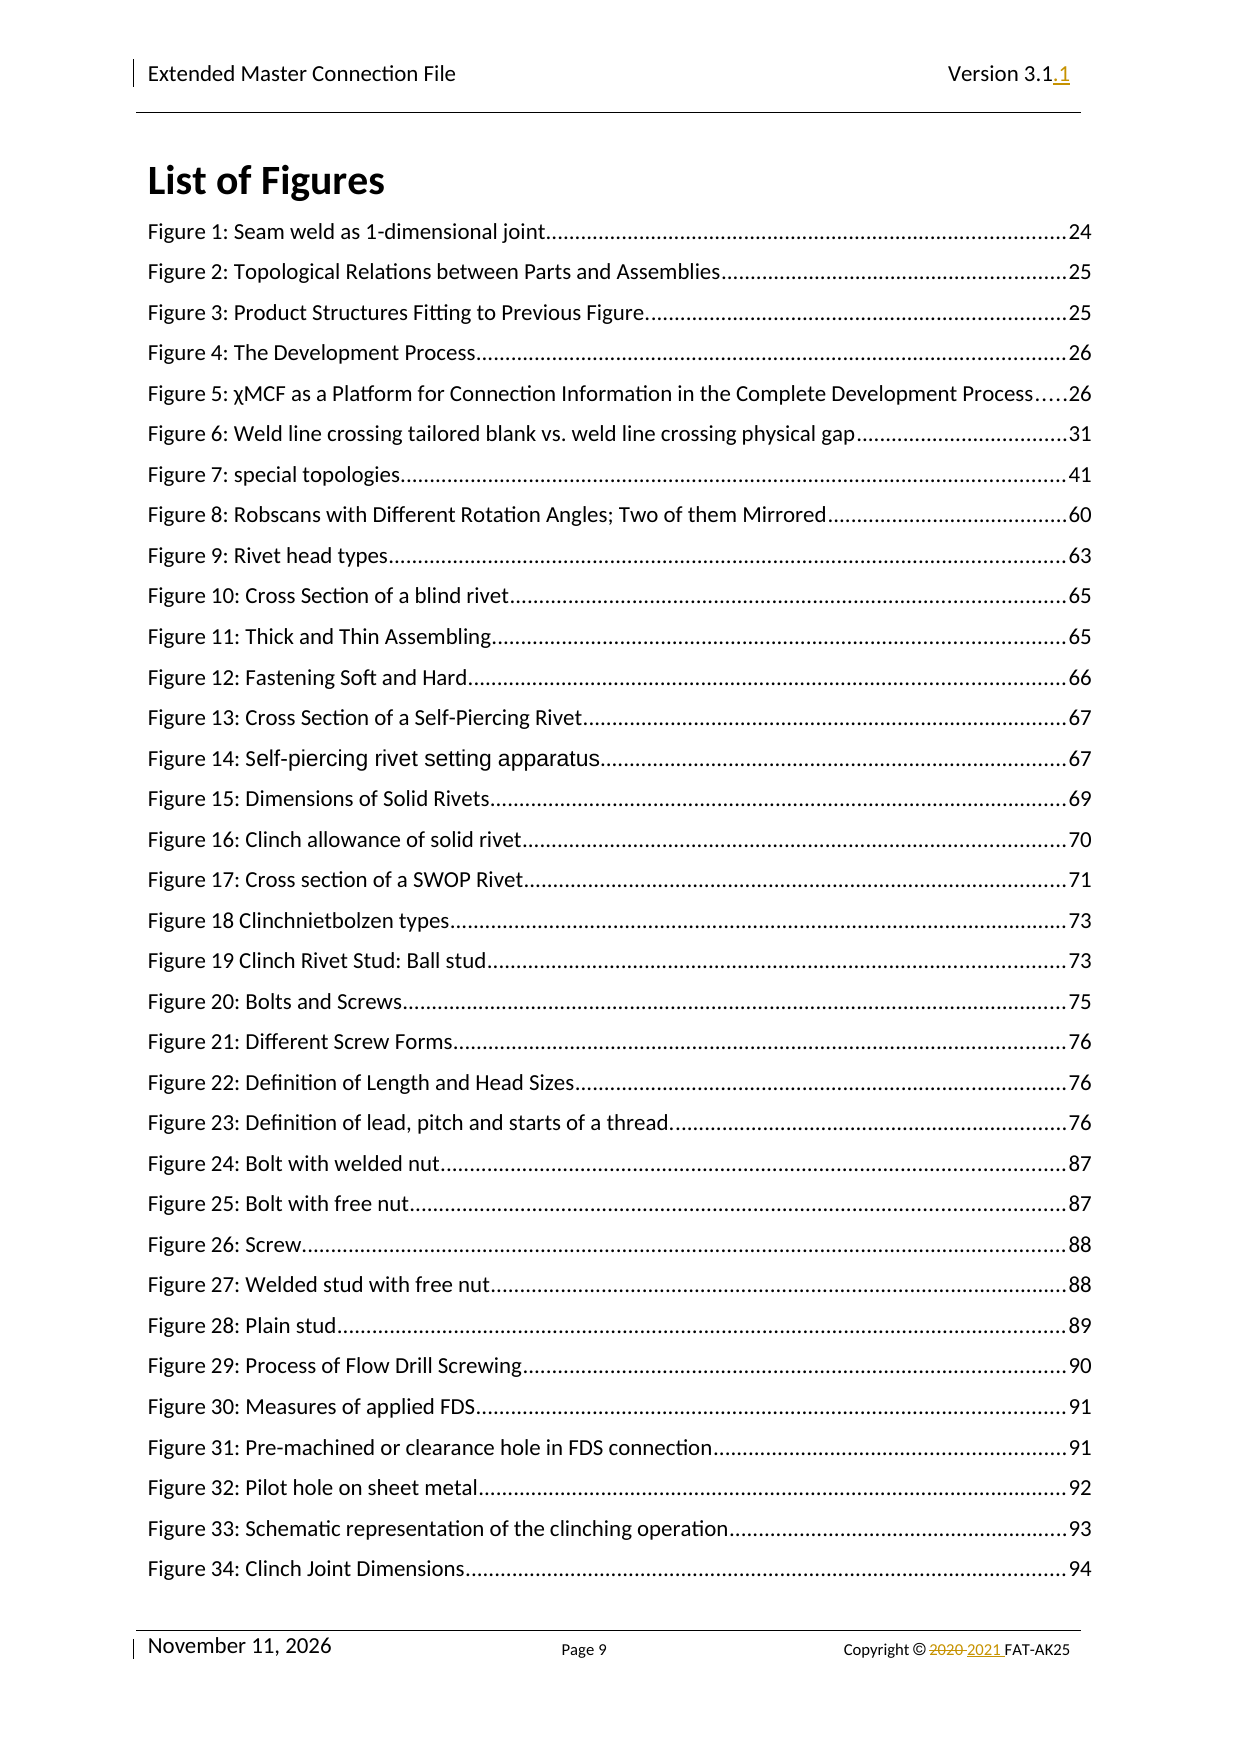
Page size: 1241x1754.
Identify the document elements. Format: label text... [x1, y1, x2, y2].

text Figure 8: Robscans with Different Rotation Angles; Two of them Mirrored 60 [148, 501, 1092, 529]
text Figure 2: Topological Relations between Parts and Assemblies 25 [148, 257, 1092, 286]
text Figure 31: Pre-machined or clearance hole in FDS connection 91 [148, 1433, 1092, 1461]
text Figure 20: Bolts and Screws 75 [148, 987, 1092, 1015]
text Figure 34: Clinch Joint Dimensions 94 [148, 1554, 1092, 1582]
text Figure 17: Cross section of a SWOP Rivet 71 [148, 865, 1092, 893]
text Figure 14: Self-piercing rivet setting apparatus 67 [148, 744, 1092, 772]
text Figure 1: Seam weld as 1-dimensional joint 24 [148, 217, 1092, 245]
text Figure 23: Definition of lead, pitch and starts of a thread. 76 [148, 1108, 1092, 1136]
text Figure 12: Fastening Soft and Hard 66 [148, 663, 1092, 691]
text Figure 28: Plain stud 89 [148, 1311, 1092, 1339]
text Figure 10: Cross Section of a blind rivet 65 [148, 582, 1092, 610]
text Figure 21: Different Screw Forms 76 [148, 1027, 1092, 1055]
text Figure 11: Thick and Thin Assembling 65 [148, 622, 1092, 650]
text Figure 30: Measures of applied FDS 91 [148, 1392, 1092, 1420]
text Figure 7: special topologies 41 [148, 460, 1092, 488]
text Figure 27: Welded stud with free nut 88 [148, 1271, 1092, 1298]
text Figure 18 Clinchnietbolzen types 73 [148, 906, 1092, 934]
text Figure 26: Screw 88 [148, 1230, 1092, 1258]
text Figure 25: Bolt with free nut 87 [148, 1189, 1092, 1217]
text Figure 16: Clinch allowance of solid rivet 70 [148, 825, 1092, 853]
text Figure 32: Pilot hole on sheet metal 92 [148, 1473, 1092, 1501]
text Figure 22: Definition of Length and Head Sizes 76 [148, 1068, 1092, 1096]
text List of Figures [148, 154, 1092, 204]
text Figure 9: Rivet head types 63 [148, 541, 1092, 569]
text Figure 24: Bolt with welded nut 87 [148, 1149, 1092, 1177]
text Figure 5: χMCF as a Platform for Connection Information in the Complete Development Process 26 [148, 379, 1092, 407]
text Figure 3: Product Structures Fitting to Previous Figure. 25 [148, 298, 1092, 326]
text Figure 33: Schematic representation of the clinching operation 93 [148, 1514, 1092, 1542]
text Figure 15: Dimensions of Solid Rivets 69 [148, 784, 1092, 812]
text Figure 6: Weld line crossing tailored blank vs. weld line crossing physical gap 31 [148, 419, 1092, 448]
text Figure 4: The Development Process 26 [148, 338, 1092, 367]
text Figure 19 Clinch Rivet Stud: Ball stud 73 [148, 946, 1092, 974]
text Figure 13: Cross Section of a Self-Piercing Rivet 67 [148, 703, 1092, 731]
text Figure 29: Process of Flow Drill Screwing 90 [148, 1352, 1092, 1379]
